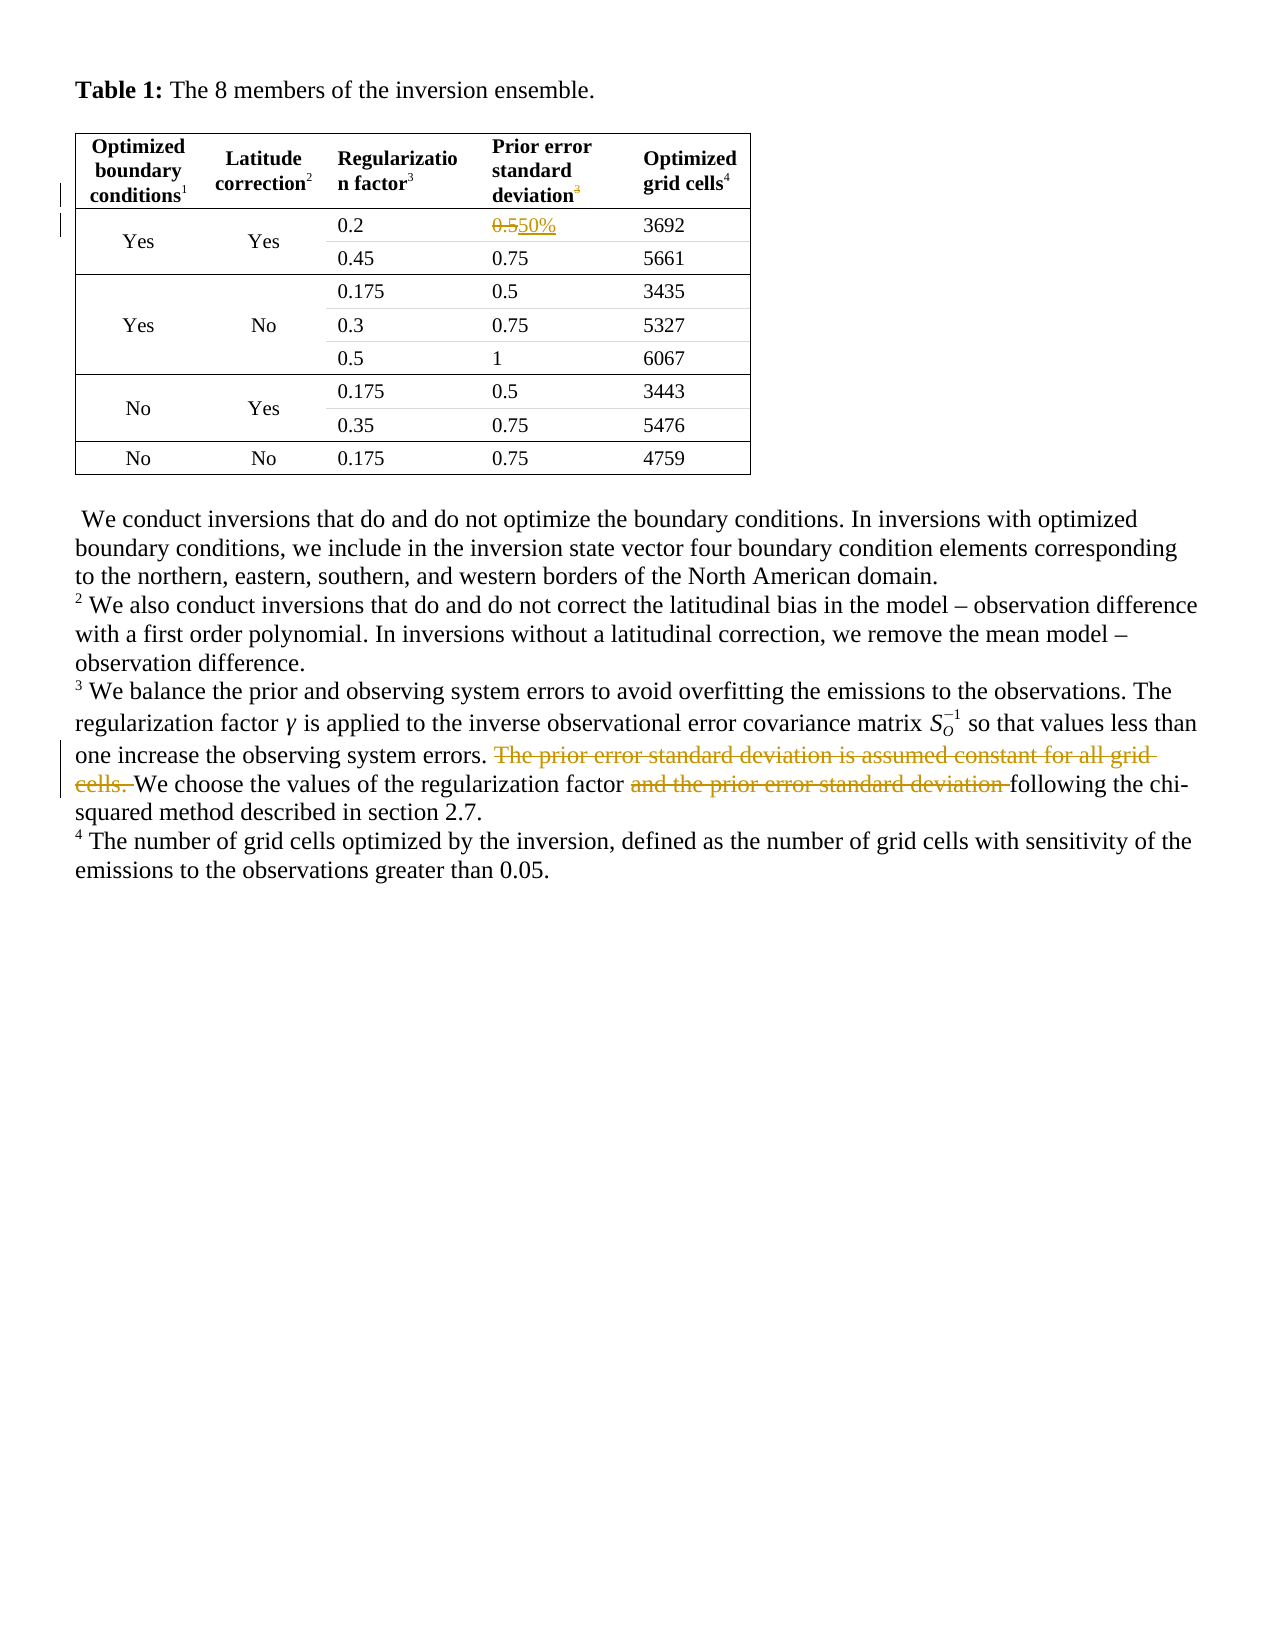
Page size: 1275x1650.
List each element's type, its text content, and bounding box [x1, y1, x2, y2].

table_cell 5661 [632, 242, 750, 274]
table_cell Yes [201, 375, 326, 441]
table_cell 0.75 [481, 242, 632, 274]
table_cell 0.175 [326, 375, 481, 407]
text 4 The number of grid cells optimized by the inversion, defined as the number of grid cells with sensitivity of the emissions to the observations greater than 0.05. [75, 826, 1200, 884]
table_cell 0.175 [326, 442, 481, 474]
table_cell 0.35 [326, 409, 481, 441]
table_cell 5327 [632, 309, 750, 341]
text 3 We balance the prior and observing system errors to avoid overfitting the emissions to the observations. The regularization factor is applied to the inverse observational error covariance matrix so that values less than one increase the observing system errors. We choose the values of the regularization factor following the chi-squared method described in section 2.7. [75, 676, 1200, 826]
table_header Optimized boundary conditions1 [76, 134, 201, 207]
table_cell No [76, 442, 201, 474]
table_header Regularization factor3 [326, 134, 481, 207]
table_cell 3692 [632, 209, 750, 241]
table_cell 3435 [632, 275, 750, 307]
table_cell No [201, 442, 326, 474]
text We conduct inversions that do and do not optimize the boundary conditions. In inversions with optimized boundary conditions, we include in the inversion state vector four boundary condition elements corresponding to the northern, eastern, southern, and western borders of the North American domain. [75, 504, 1200, 590]
table_cell 0.5 [326, 342, 481, 374]
table_cell Yes [201, 209, 326, 274]
text Table 1: The 8 members of the inversion ensemble. [75, 75, 1200, 104]
table_cell 0.2 [326, 209, 481, 241]
table_header Optimized grid cells4 [632, 134, 750, 207]
table_cell 0.5 [481, 275, 632, 307]
table_cell [481, 209, 632, 241]
table_header Prior error standard deviation [481, 134, 632, 207]
table_cell 0.75 [481, 309, 632, 341]
table_cell 0.175 [326, 275, 481, 307]
text 2 We also conduct inversions that do and do not correct the latitudinal bias in the model – observation difference with a first order polynomial. In inversions without a latitudinal correction, we remove the mean model – observation difference. [75, 590, 1200, 676]
table_cell 4759 [632, 442, 750, 474]
table_cell No [76, 375, 201, 441]
table_cell 3443 [632, 375, 750, 407]
table_cell 6067 [632, 342, 750, 374]
table_cell 0.75 [481, 409, 632, 441]
table_cell 0.3 [326, 309, 481, 341]
table_cell 0.45 [326, 242, 481, 274]
table_cell Yes [76, 209, 201, 274]
table_cell 5476 [632, 409, 750, 441]
table_cell 1 [481, 342, 632, 374]
table_header Latitude correction2 [201, 134, 326, 207]
table_cell 0.75 [481, 442, 632, 474]
table_cell No [201, 275, 326, 374]
table_cell 0.5 [481, 375, 632, 407]
table_cell Yes [76, 275, 201, 374]
